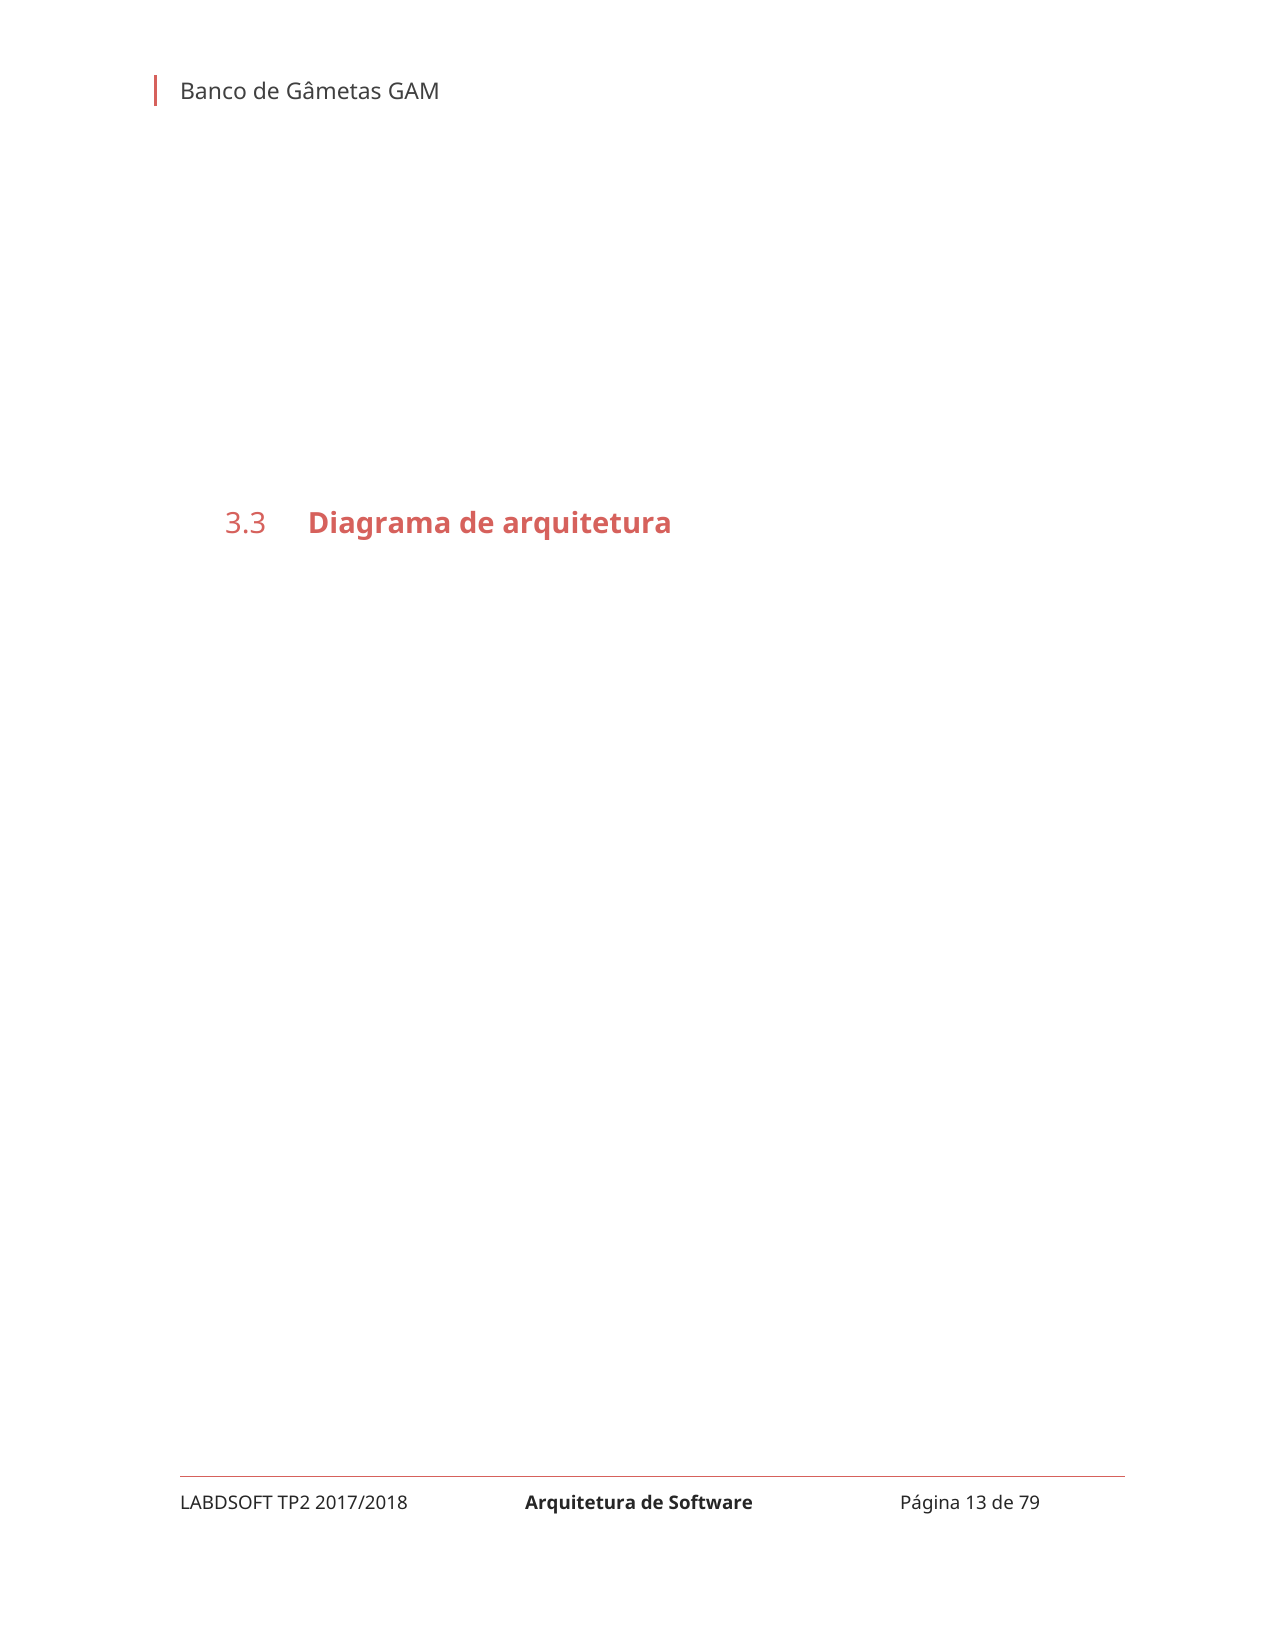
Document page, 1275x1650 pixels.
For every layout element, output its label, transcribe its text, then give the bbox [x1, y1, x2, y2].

subtitle Diagrama de arquitetura [225, 502, 1125, 542]
